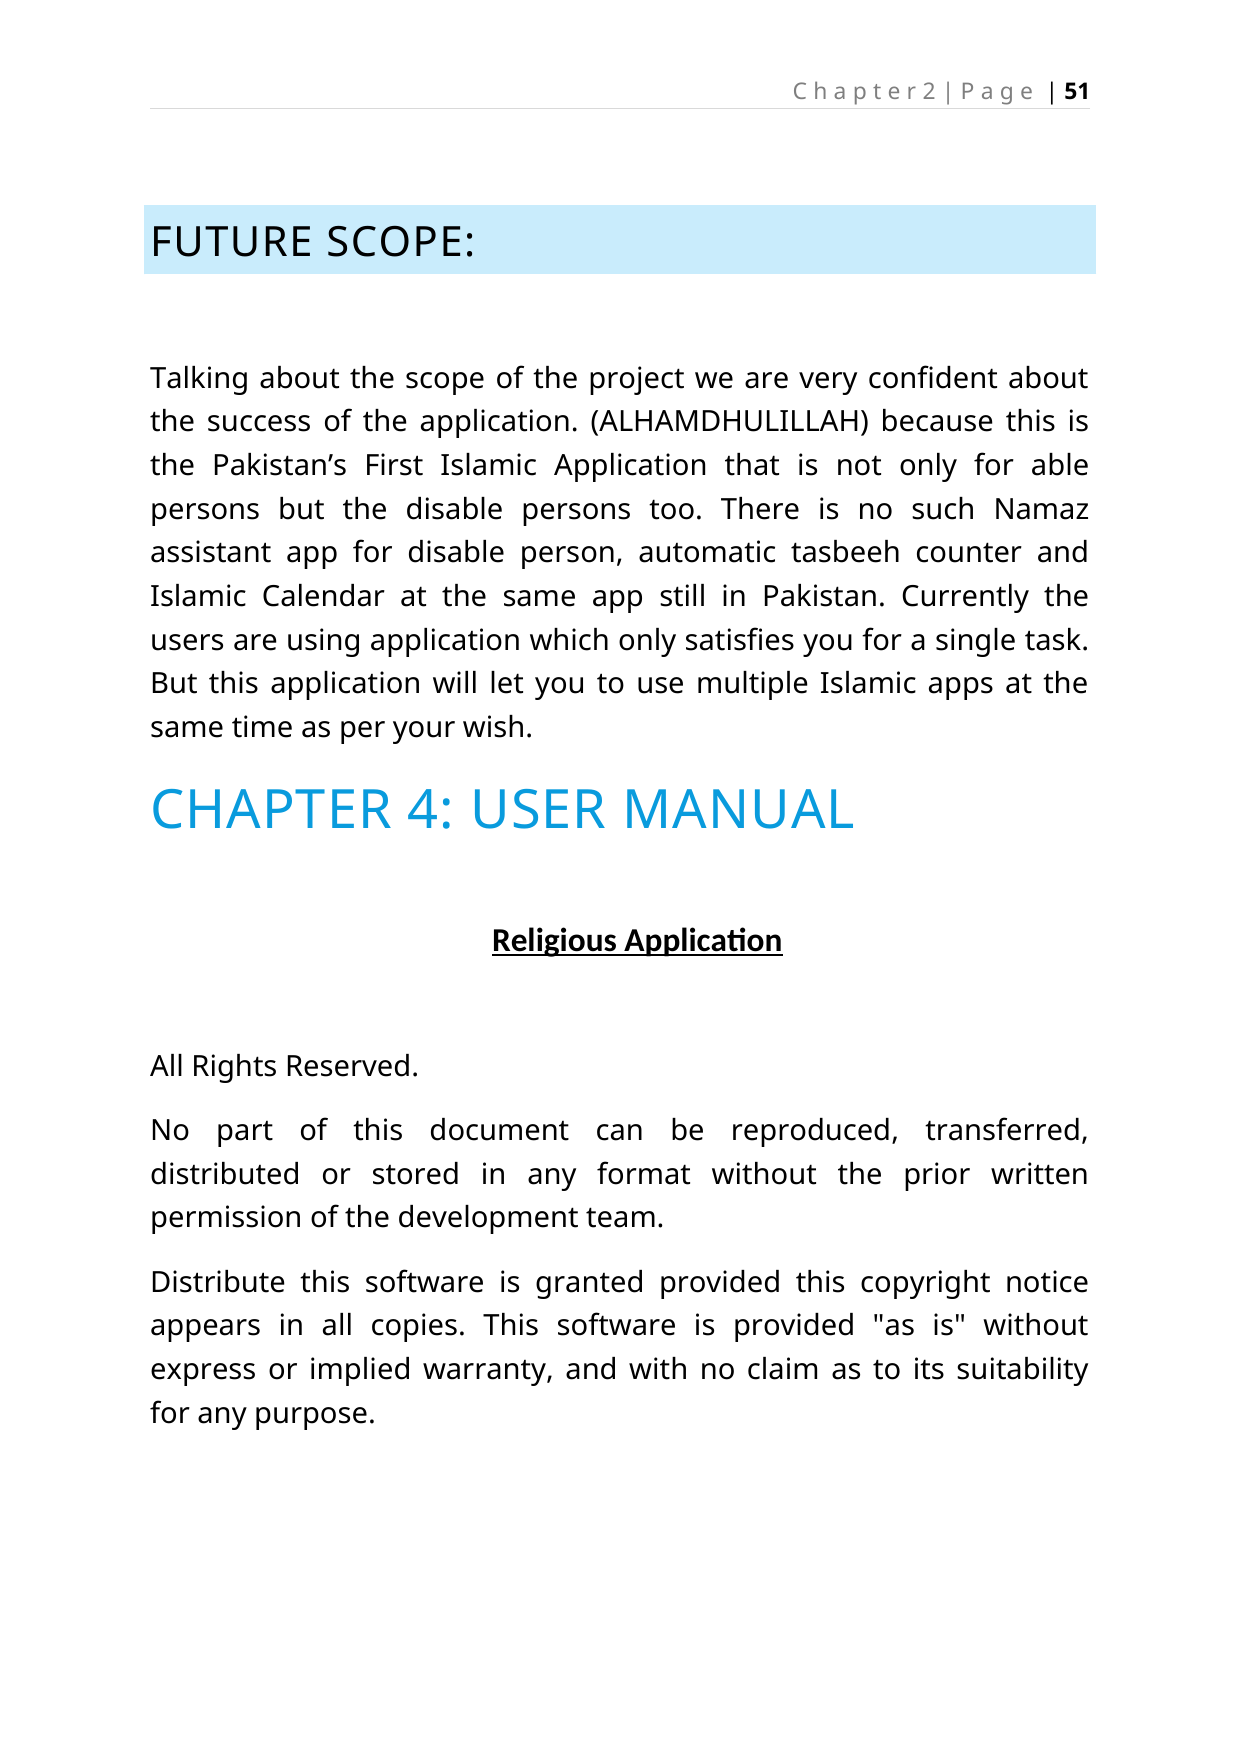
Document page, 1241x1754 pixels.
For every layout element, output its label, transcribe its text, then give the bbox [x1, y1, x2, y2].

text Distribute this software is granted provided this copyright notice appears in all copies. This software is provided "as is" without express or implied warranty, and with no claim as to its suitability for any purpose. [150, 1261, 1090, 1432]
text Religious Application [150, 919, 958, 960]
subtitle Future Scope: [150, 211, 1090, 268]
title Chapter 4: User Manual [150, 771, 1090, 844]
text No part of this document can be reproduced, transferred, distributed or stored in any format without the prior written permission of the development team. [150, 1109, 1090, 1236]
text All Rights Reserved. [150, 1045, 1090, 1084]
text Talking about the scope of the project we are very confident about the success of the application. (ALHAMDHULILLAH) because this is the Pakistan’s First Islamic Application that is not only for able persons but the disable persons too. There is no such Namaz assistant app for disable person, automatic tasbeeh counter and Islamic Calendar at the same app still in Pakistan. Currently the users are using application which only satisfies you for a single task. But this application will let you to use multiple Islamic apps at the same time as per your wish. [150, 357, 1090, 746]
